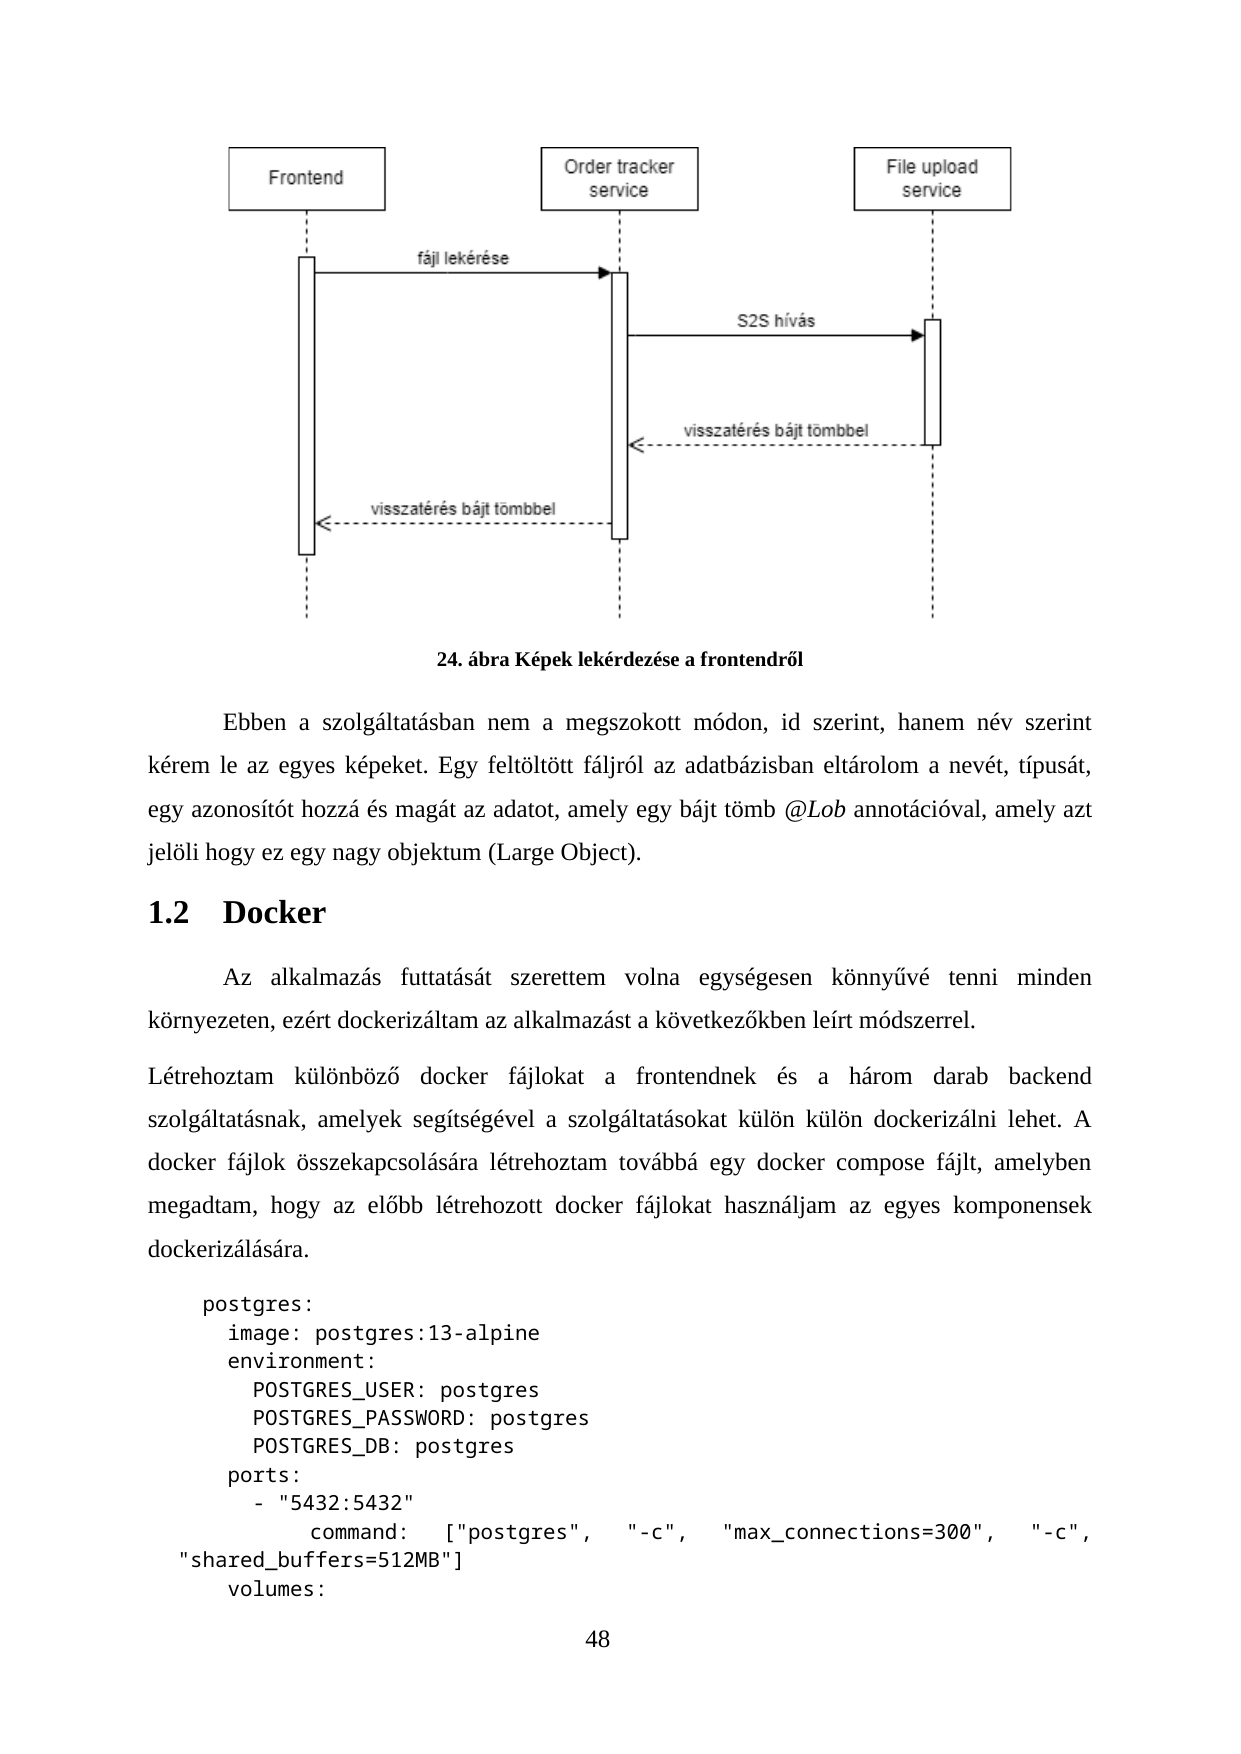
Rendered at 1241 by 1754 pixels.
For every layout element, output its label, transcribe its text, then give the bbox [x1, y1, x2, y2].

text command: ["postgres", "-c", "max_connections=300", "-c", "shared_buffers=512MB"] [177, 1517, 1092, 1574]
text environment: [177, 1346, 1092, 1375]
text Az alkalmazás futtatását szerettem volna egységesen könnyűvé tenni minden környezeten, ezért dockerizáltam az alkalmazást a következőkben leírt módszerrel. [148, 962, 1092, 1034]
text Létrehoztam különböző docker fájlokat a frontendnek és a három darab backend szolgáltatásnak, amelyek segítségével a szolgáltatásokat külön külön dockerizálni lehet. A docker fájlok összekapcsolására létrehoztam továbbá egy docker compose fájlt, amelyben megadtam, hogy az előbb létrehozott docker fájlokat használjam az egyes komponensek dockerizálására. [148, 1061, 1092, 1262]
text volumes: [177, 1574, 1092, 1602]
text ports: [177, 1460, 1092, 1488]
text POSTGRES_DB: postgres [177, 1432, 1092, 1460]
text image: postgres:13-alpine [177, 1318, 1092, 1346]
text POSTGRES_USER: postgres [177, 1375, 1092, 1403]
text postgres: [177, 1289, 1092, 1318]
list Docker [148, 892, 1092, 931]
text - "5432:5432" [177, 1488, 1092, 1517]
picture [228, 147, 1012, 620]
text POSTGRES_PASSWORD: postgres [177, 1403, 1092, 1432]
text Ebben a szolgáltatásban nem a megszokott módon, id szerint, hanem név szerint kérem le az egyes képeket. Egy feltöltött fáljról az adatbázisban eltárolom a nevét, típusát, egy azonosítót hozzá és magát az adatot, amely egy bájt tömb @Lob annotációval, amely azt jelöli hogy ez egy nagy objektum (Large Object). [148, 707, 1092, 866]
